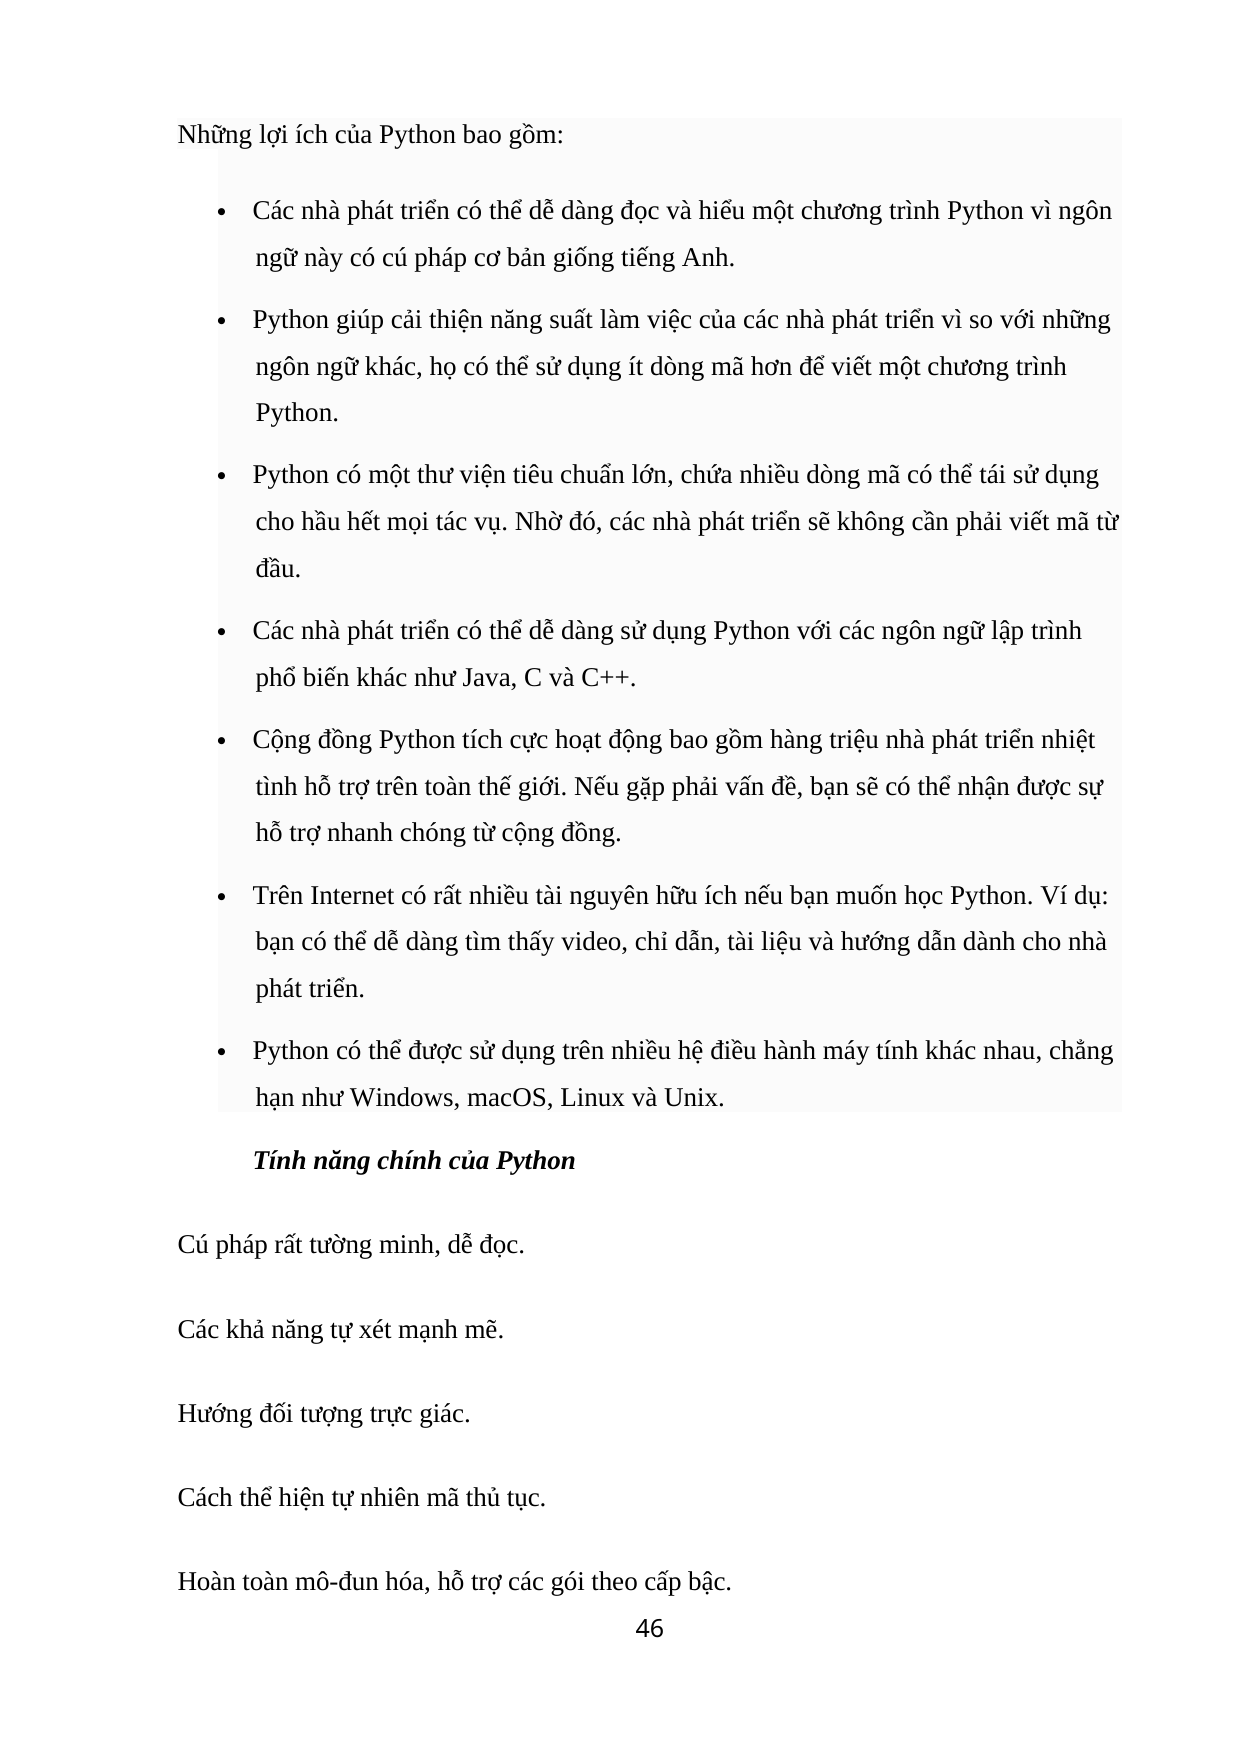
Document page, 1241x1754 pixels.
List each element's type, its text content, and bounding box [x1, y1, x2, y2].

text Những lợi ích của Python bao gồm: [177, 118, 1122, 149]
list Trên Internet có rất nhiều tài nguyên hữu ích nếu bạn muốn học Python. Ví dụ: bạn có thể dễ dàng tìm thấy video, chỉ dẫn, tài liệu và hướng dẫn dành cho nhà phát triển. [218, 879, 1122, 1003]
list Python giúp cải thiện năng suất làm việc của các nhà phát triển vì so với những ngôn ngữ khác, họ có thể sử dụng ít dòng mã hơn để viết một chương trình Python. [218, 303, 1122, 427]
text Hoàn toàn mô-đun hóa, hỗ trợ các gói theo cấp bậc. [177, 1565, 1122, 1596]
list Python có thể được sử dụng trên nhiều hệ điều hành máy tính khác nhau, chẳng hạn như Windows, macOS, Linux và Unix. [218, 1034, 1122, 1112]
text Cú pháp rất tường minh, dễ đọc. [177, 1228, 1122, 1260]
subtitle Tính năng chính của Python [177, 1144, 1122, 1176]
list Các nhà phát triển có thể dễ dàng sử dụng Python với các ngôn ngữ lập trình phổ biến khác như Java, C và C++. [218, 614, 1122, 692]
list Python có một thư viện tiêu chuẩn lớn, chứa nhiều dòng mã có thể tái sử dụng cho hầu hết mọi tác vụ. Nhờ đó, các nhà phát triển sẽ không cần phải viết mã từ đầu. [218, 458, 1122, 583]
text Cách thể hiện tự nhiên mã thủ tục. [177, 1481, 1122, 1512]
list Cộng đồng Python tích cực hoạt động bao gồm hàng triệu nhà phát triển nhiệt tình hỗ trợ trên toàn thế giới. Nếu gặp phải vấn đề, bạn sẽ có thể nhận được sự hỗ trợ nhanh chóng từ cộng đồng. [218, 723, 1122, 848]
text Các khả năng tự xét mạnh mẽ. [177, 1313, 1122, 1344]
text Hướng đối tượng trực giác. [177, 1397, 1122, 1428]
list Các nhà phát triển có thể dễ dàng đọc và hiểu một chương trình Python vì ngôn ngữ này có cú pháp cơ bản giống tiếng Anh. [218, 194, 1122, 272]
